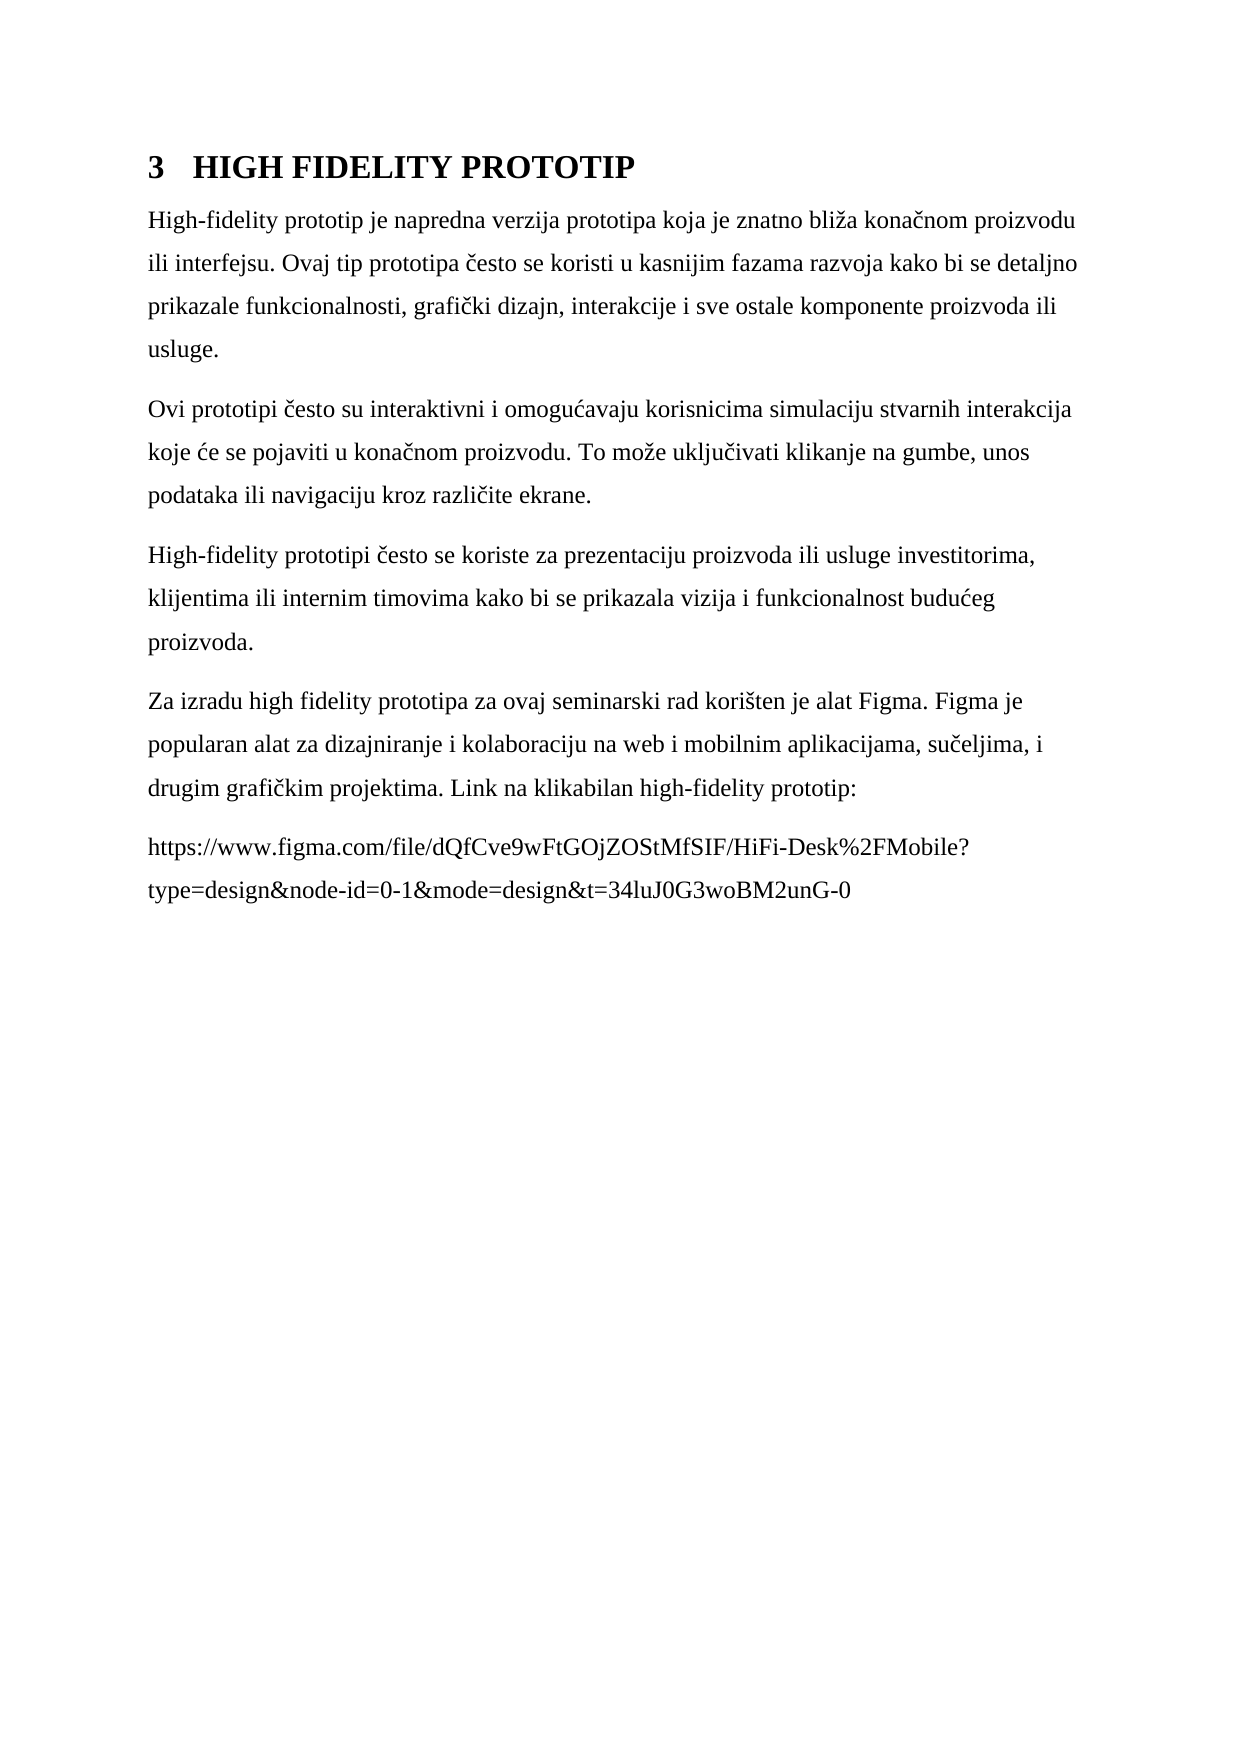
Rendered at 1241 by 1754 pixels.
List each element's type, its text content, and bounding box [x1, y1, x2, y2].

text Za izradu high fidelity prototipa za ovaj seminarski rad korišten je alat Figma. Figma je popularan alat za dizajniranje i kolaboraciju na web i mobilnim aplikacijama, sučeljima, i drugim grafičkim projektima. Link na klikabilan high-fidelity prototip: [148, 686, 1093, 801]
text High-fidelity prototipi često se koriste za prezentaciju proizvoda ili usluge investitorima, klijentima ili internim timovima kako bi se prikazala vizija i funkcionalnost budućeg proizvoda. [148, 540, 1093, 655]
subtitle HIGH FIDELITY PROTOTIP [148, 148, 1093, 186]
text High-fidelity prototip je napredna verzija prototipa koja je znatno bliža konačnom proizvodu ili interfejsu. Ovaj tip prototipa često se koristi u kasnijim fazama razvoja kako bi se detaljno prikazale funkcionalnosti, grafički dizajn, interakcije i sve ostale komponente proizvoda ili usluge. [148, 205, 1093, 363]
text Ovi prototipi često su interaktivni i omogućavaju korisnicima simulaciju stvarnih interakcija koje će se pojaviti u konačnom proizvodu. To može uključivati klikanje na gumbe, unos podataka ili navigaciju kroz različite ekrane. [148, 394, 1093, 509]
text https://www.figma.com/file/dQfCve9wFtGOjZOStMfSIF/HiFi-Desk%2FMobile?type=design&node-id=0-1&mode=design&t=34luJ0G3woBM2unG-0 [148, 832, 1093, 904]
